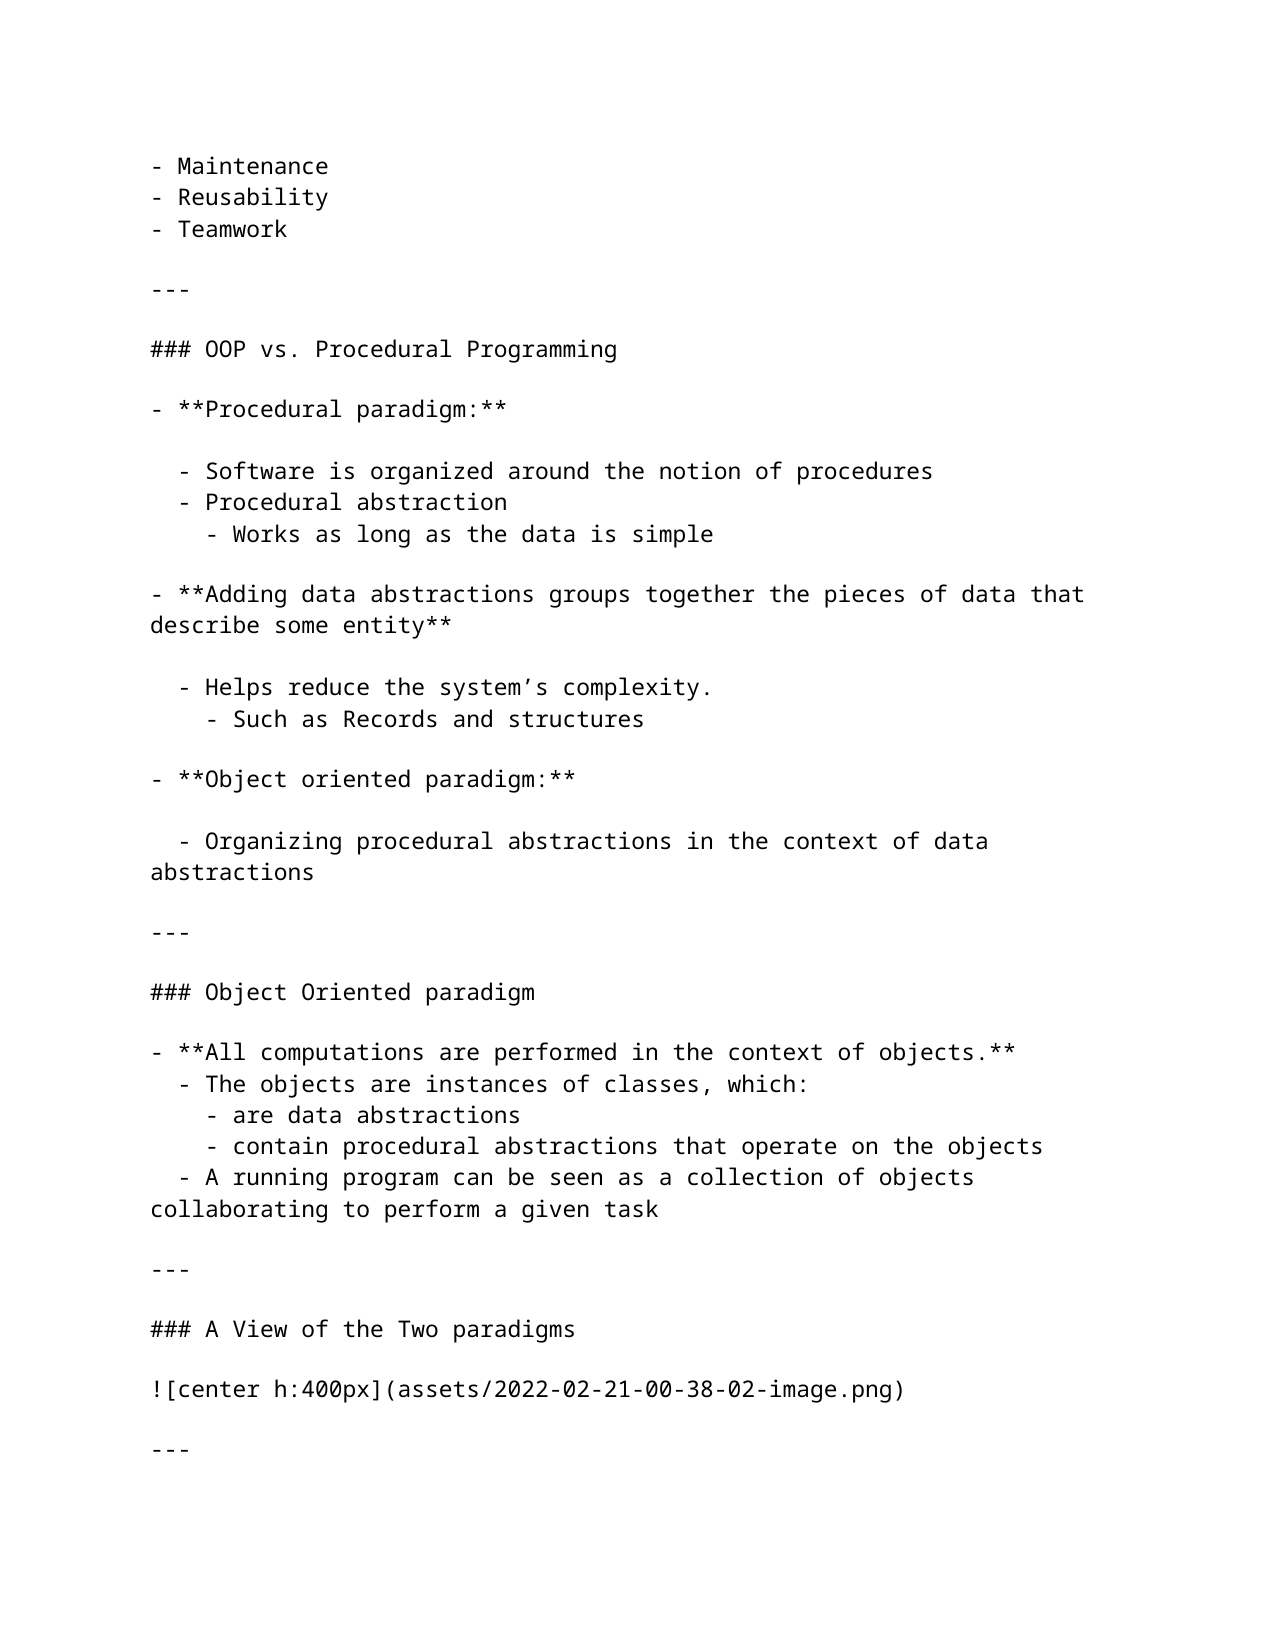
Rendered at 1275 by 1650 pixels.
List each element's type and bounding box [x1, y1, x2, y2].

text [150, 150, 1125, 1492]
